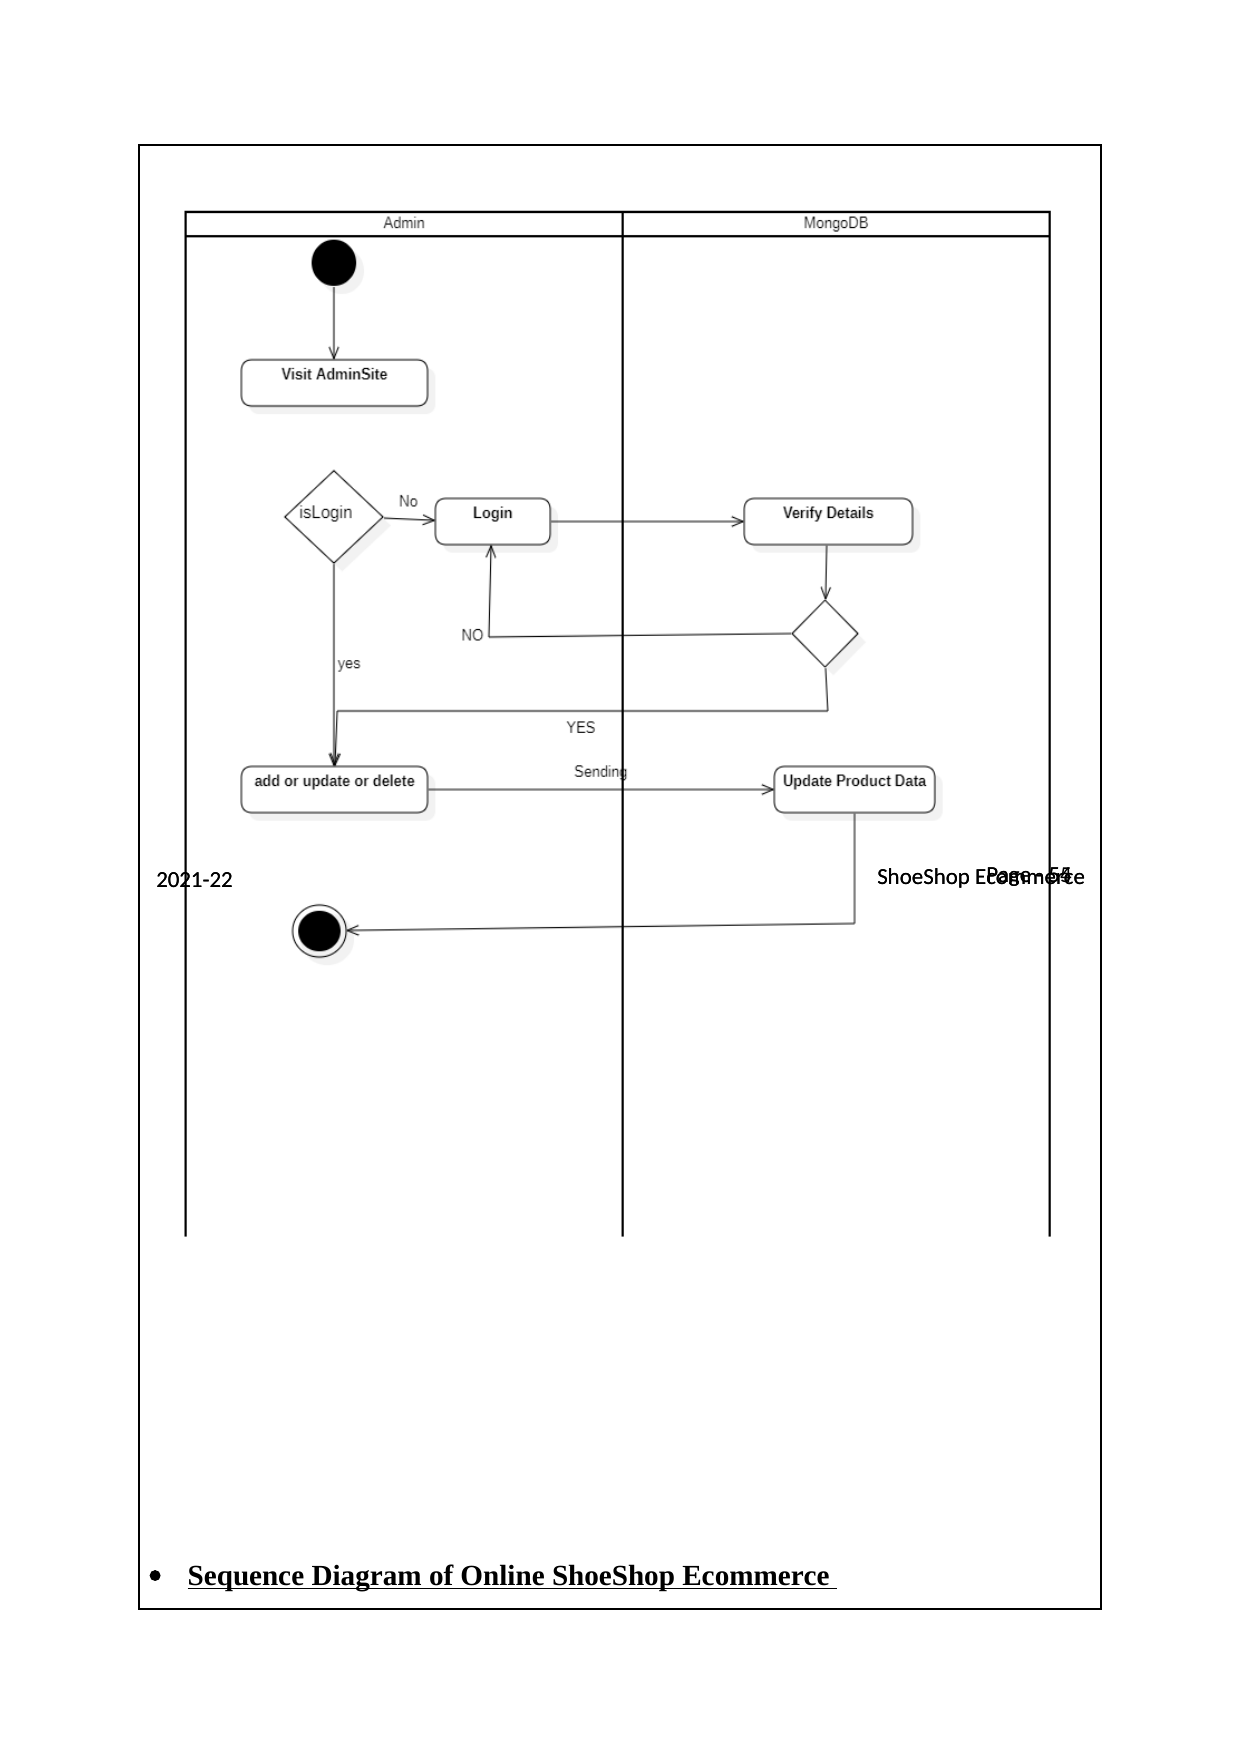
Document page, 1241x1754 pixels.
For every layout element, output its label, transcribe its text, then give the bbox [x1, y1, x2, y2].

picture [150, 197, 1091, 1254]
list Sequence Diagram of Online ShoeShop Ecommerce [150, 1558, 1090, 1592]
